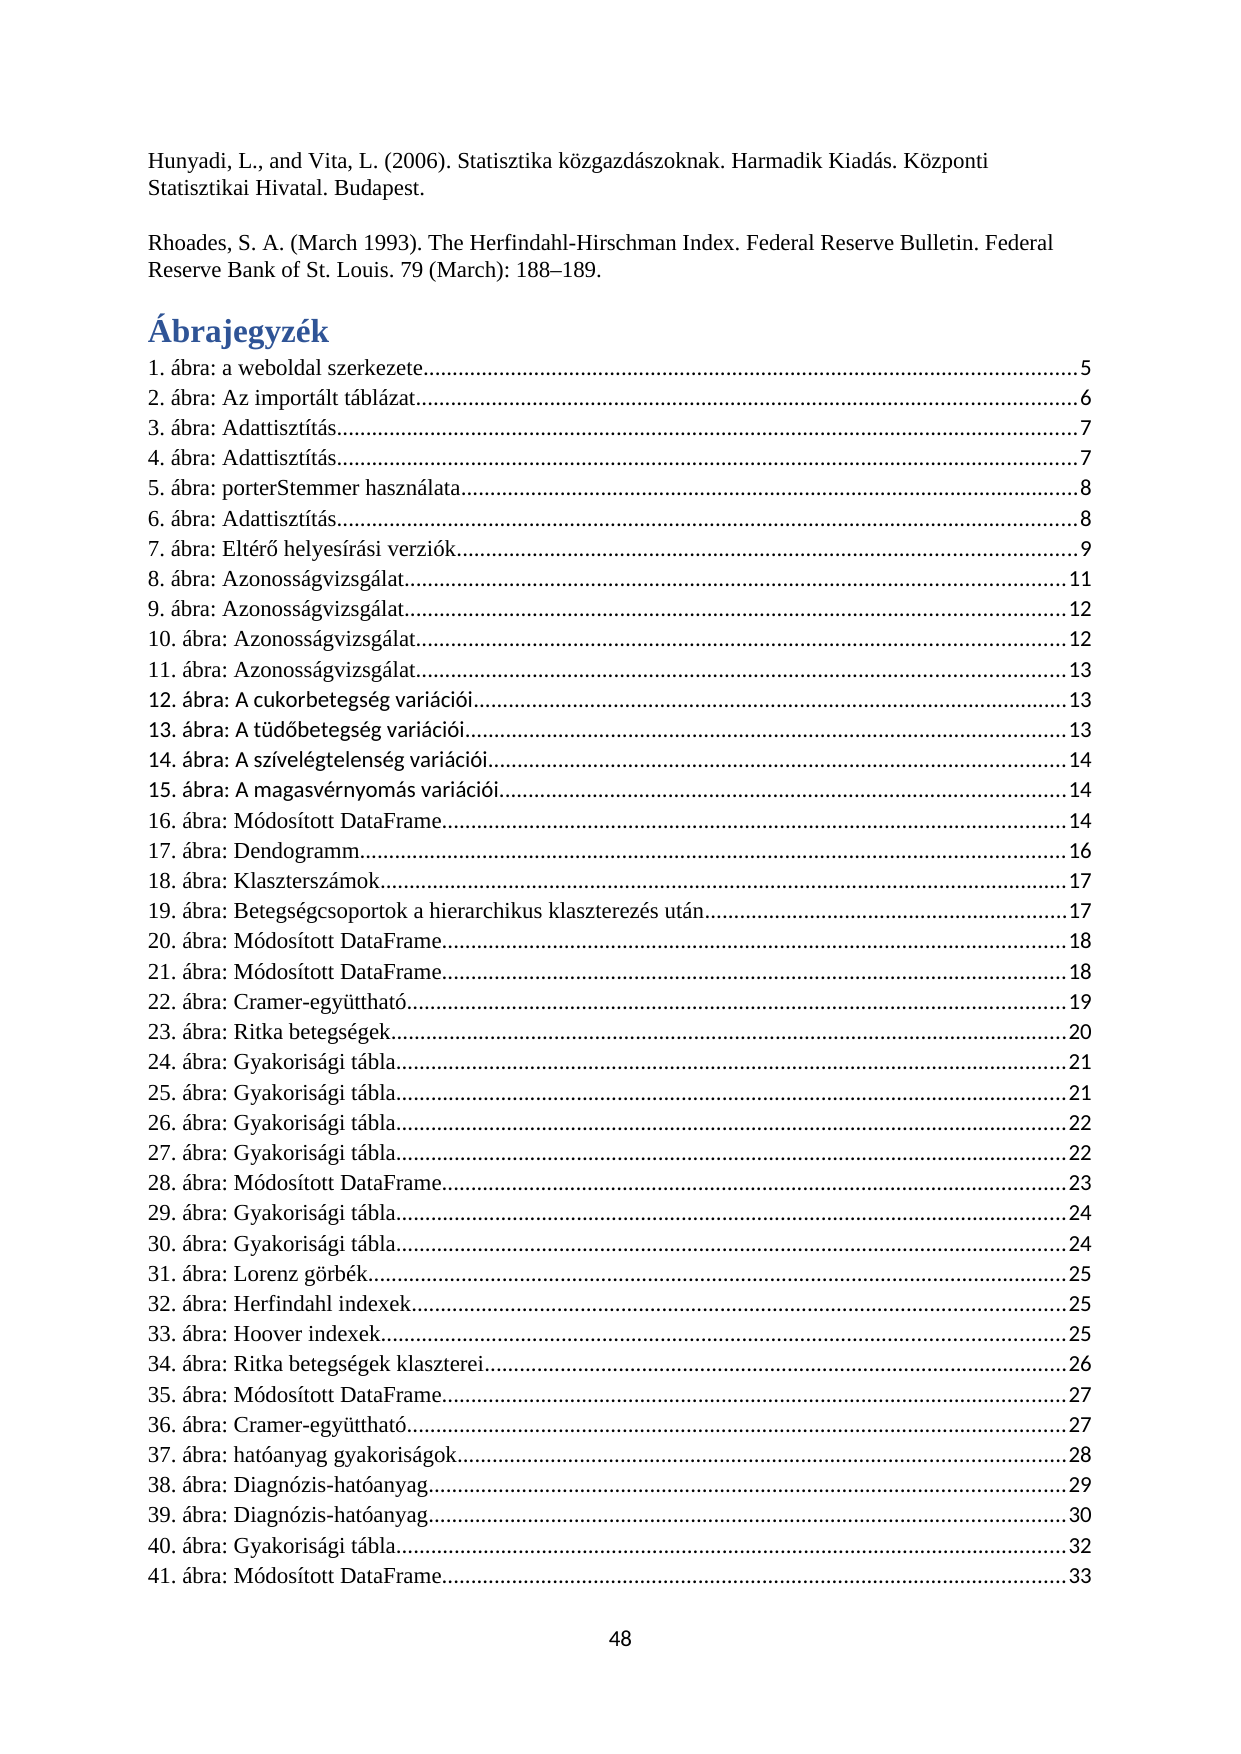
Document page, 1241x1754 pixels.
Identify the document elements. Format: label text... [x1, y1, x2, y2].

text 24. ábra: Gyakorisági tábla 21 [148, 1047, 1093, 1076]
text 37. ábra: hatóanyag gyakoriságok 28 [148, 1440, 1093, 1468]
text 5. ábra: porterStemmer használata 8 [148, 473, 1093, 502]
text 11. ábra: Azonosságvizsgálat 13 [148, 655, 1093, 683]
text 18. ábra: Klaszterszámok 17 [148, 866, 1093, 894]
text 27. ábra: Gyakorisági tábla 22 [148, 1138, 1093, 1166]
text 19. ábra: Betegségcsoportok a hierarchikus klaszterezés után 17 [148, 896, 1093, 924]
text 20. ábra: Módosított DataFrame 18 [148, 927, 1093, 955]
text 1. ábra: a weboldal szerkezete 5 [148, 353, 1093, 381]
text 34. ábra: Ritka betegségek klaszterei 26 [148, 1349, 1093, 1378]
text Hunyadi, L., and Vita, L. (2006). Statisztika közgazdászoknak. Harmadik Kiadás. Központi Statisztikai Hivatal. Budapest. [148, 148, 1093, 200]
text 16. ábra: Módosított DataFrame 14 [148, 806, 1093, 834]
text 15. ábra: A magasvérnyomás variációi 14 [148, 776, 1093, 804]
text 9. ábra: Azonosságvizsgálat 12 [148, 594, 1093, 622]
text 36. ábra: Cramer-együttható 27 [148, 1410, 1093, 1438]
text 4. ábra: Adattisztítás 7 [148, 443, 1093, 471]
text 3. ábra: Adattisztítás 7 [148, 413, 1093, 441]
text 38. ábra: Diagnózis-hatóanyag 29 [148, 1470, 1093, 1498]
text 2. ábra: Az importált táblázat 6 [148, 383, 1093, 411]
text 22. ábra: Cramer-együttható 19 [148, 987, 1093, 1015]
text 7. ábra: Eltérő helyesírási verziók 9 [148, 534, 1093, 562]
text 23. ábra: Ritka betegségek 20 [148, 1017, 1093, 1045]
text 25. ábra: Gyakorisági tábla 21 [148, 1078, 1093, 1106]
text 6. ábra: Adattisztítás 8 [148, 504, 1093, 532]
text 39. ábra: Diagnózis-hatóanyag 30 [148, 1501, 1093, 1529]
text 40. ábra: Gyakorisági tábla 32 [148, 1531, 1093, 1559]
text 41. ábra: Módosított DataFrame 33 [148, 1561, 1093, 1589]
text 10. ábra: Azonosságvizsgálat 12 [148, 624, 1093, 653]
text 29. ábra: Gyakorisági tábla 24 [148, 1198, 1093, 1227]
text 30. ábra: Gyakorisági tábla 24 [148, 1229, 1093, 1257]
text 26. ábra: Gyakorisági tábla 22 [148, 1108, 1093, 1136]
subtitle Ábrajegyzék [148, 311, 1093, 350]
text 35. ábra: Módosított DataFrame 27 [148, 1380, 1093, 1408]
text 31. ábra: Lorenz görbék 25 [148, 1259, 1093, 1287]
text 32. ábra: Herfindahl indexek 25 [148, 1289, 1093, 1317]
text 17. ábra: Dendogramm 16 [148, 836, 1093, 864]
text 13. ábra: A tüdőbetegség variációi 13 [148, 715, 1093, 743]
text 14. ábra: A szívelégtelenség variációi 14 [148, 745, 1093, 773]
text Rhoades, S. A. (March 1993). The Herfindahl-Hirschman Index. Federal Reserve Bulletin. Federal Reserve Bank of St. Louis. 79 (March): 188–189. [148, 229, 1093, 282]
text 12. ábra: A cukorbetegség variációi 13 [148, 685, 1093, 713]
text 21. ábra: Módosított DataFrame 18 [148, 957, 1093, 985]
text 8. ábra: Azonosságvizsgálat 11 [148, 564, 1093, 592]
text 28. ábra: Módosított DataFrame 23 [148, 1168, 1093, 1196]
text 33. ábra: Hoover indexek 25 [148, 1319, 1093, 1347]
